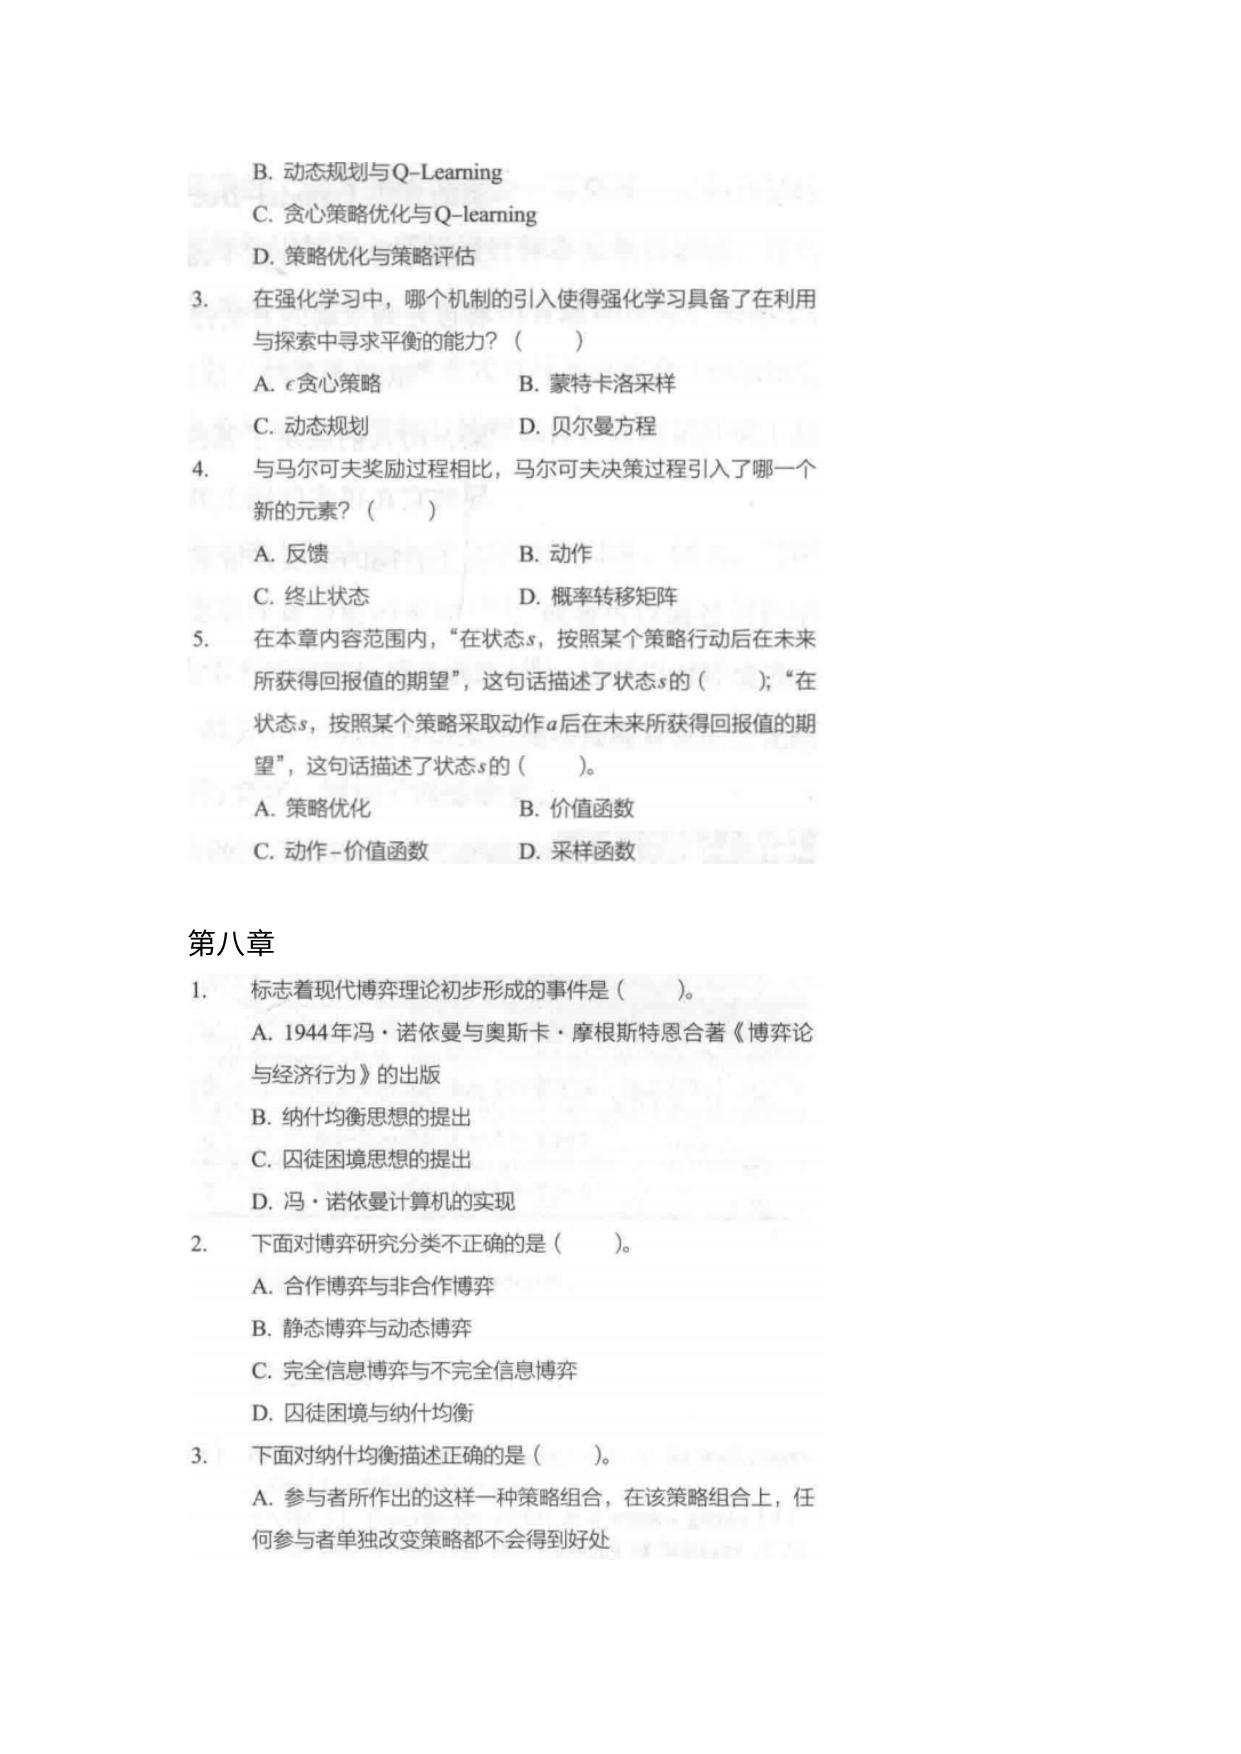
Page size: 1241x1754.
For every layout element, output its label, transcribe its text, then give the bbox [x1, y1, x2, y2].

text 第八章 [187, 909, 1053, 974]
picture [187, 162, 826, 864]
picture [187, 974, 826, 1560]
